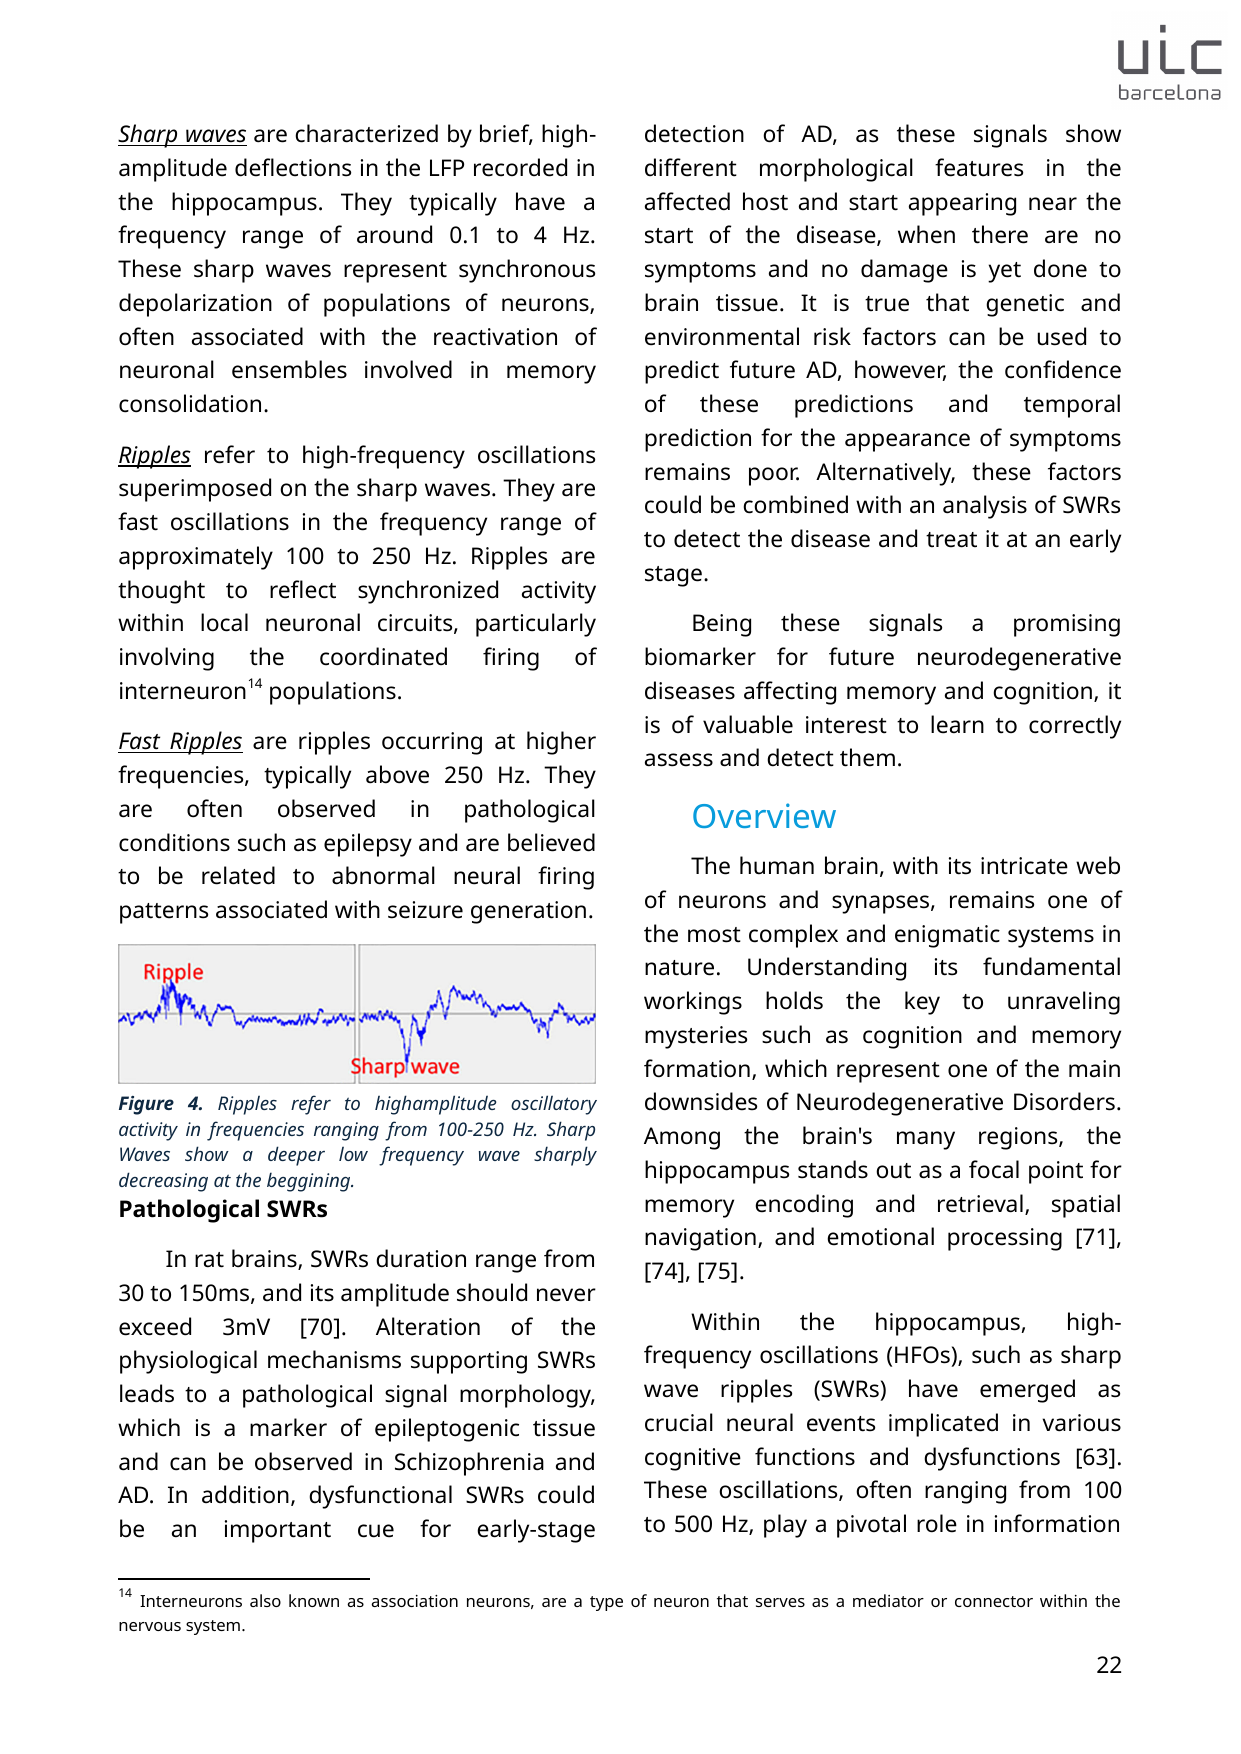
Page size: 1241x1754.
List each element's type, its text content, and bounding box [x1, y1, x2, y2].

picture [1110, 11, 1229, 110]
text The human brain, with its intricate web of neurons and synapses, remains one of the most complex and enigmatic systems in nature. Understanding its fundamental workings holds the key to unraveling mysteries such as cognition and memory formation, which represent one of the main downsides of Neurodegenerative Disorders. Among the brain's many regions, the hippocampus stands out as a focal point for memory encoding and retrieval, spatial navigation, and emotional processing . [644, 850, 1122, 1286]
text Ripples refer to high-frequency oscillations superimposed on the sharp waves. They are fast oscillations in the frequency range of approximately 100 to 250 Hz. Ripples are thought to reflect synchronized activity within local neuronal circuits, particularly involving the coordinated firing of interneuron populations. [118, 438, 596, 706]
text Being these signals a promising biomarker for future neurodegenerative diseases affecting memory and cognition, it is of valuable interest to learn to correctly assess and detect them. [644, 607, 1122, 773]
subtitle Overview [644, 793, 1122, 838]
picture [118, 944, 596, 1084]
text In rat brains, SWRs duration range from 30 to 150ms, and its amplitude should never exceed 3mV . Alteration of the physiological mechanisms supporting SWRs leads to a pathological signal morphology, which is a marker of epileptogenic tissue and can be observed in Schizophrenia and AD. In addition, dysfunctional SWRs could be an important cue for early-stage detection of AD, as these signals show different morphological features in the affected host and start appearing near the start of the disease, when there are no symptoms and no damage is yet done to brain tissue. It is true that genetic and environmental risk factors can be used to predict future AD, however, the confidence of these predictions and temporal prediction for the appearance of symptoms remains poor. Alternatively, these factors could be combined with an analysis of SWRs to detect the disease and treat it at an early stage. [118, 1243, 596, 1544]
text In rat brains, SWRs duration range from 30 to 150ms, and its amplitude should never exceed 3mV . Alteration of the physiological mechanisms supporting SWRs leads to a pathological signal morphology, which is a marker of epileptogenic tissue and can be observed in Schizophrenia and AD. In addition, dysfunctional SWRs could be an important cue for early-stage detection of AD, as these signals show different morphological features in the affected host and start appearing near the start of the disease, when there are no symptoms and no damage is yet done to brain tissue. It is true that genetic and environmental risk factors can be used to predict future AD, however, the confidence of these predictions and temporal prediction for the appearance of symptoms remains poor. Alternatively, these factors could be combined with an analysis of SWRs to detect the disease and treat it at an early stage. [644, 118, 1122, 588]
text Fast Ripples are ripples occurring at higher frequencies, typically above 250 Hz. They are often observed in pathological conditions such as epilepsy and are believed to be related to abnormal neural firing patterns associated with seizure generation. [118, 725, 596, 925]
text Pathological SWRs [118, 1193, 596, 1224]
text Sharp waves are characterized by brief, high-amplitude deflections in the LFP recorded in the hippocampus. They typically have a frequency range of around 0.1 to 4 Hz. These sharp waves represent synchronous depolarization of populations of neurons, often associated with the reactivation of neuronal ensembles involved in memory consolidation. [118, 118, 596, 419]
